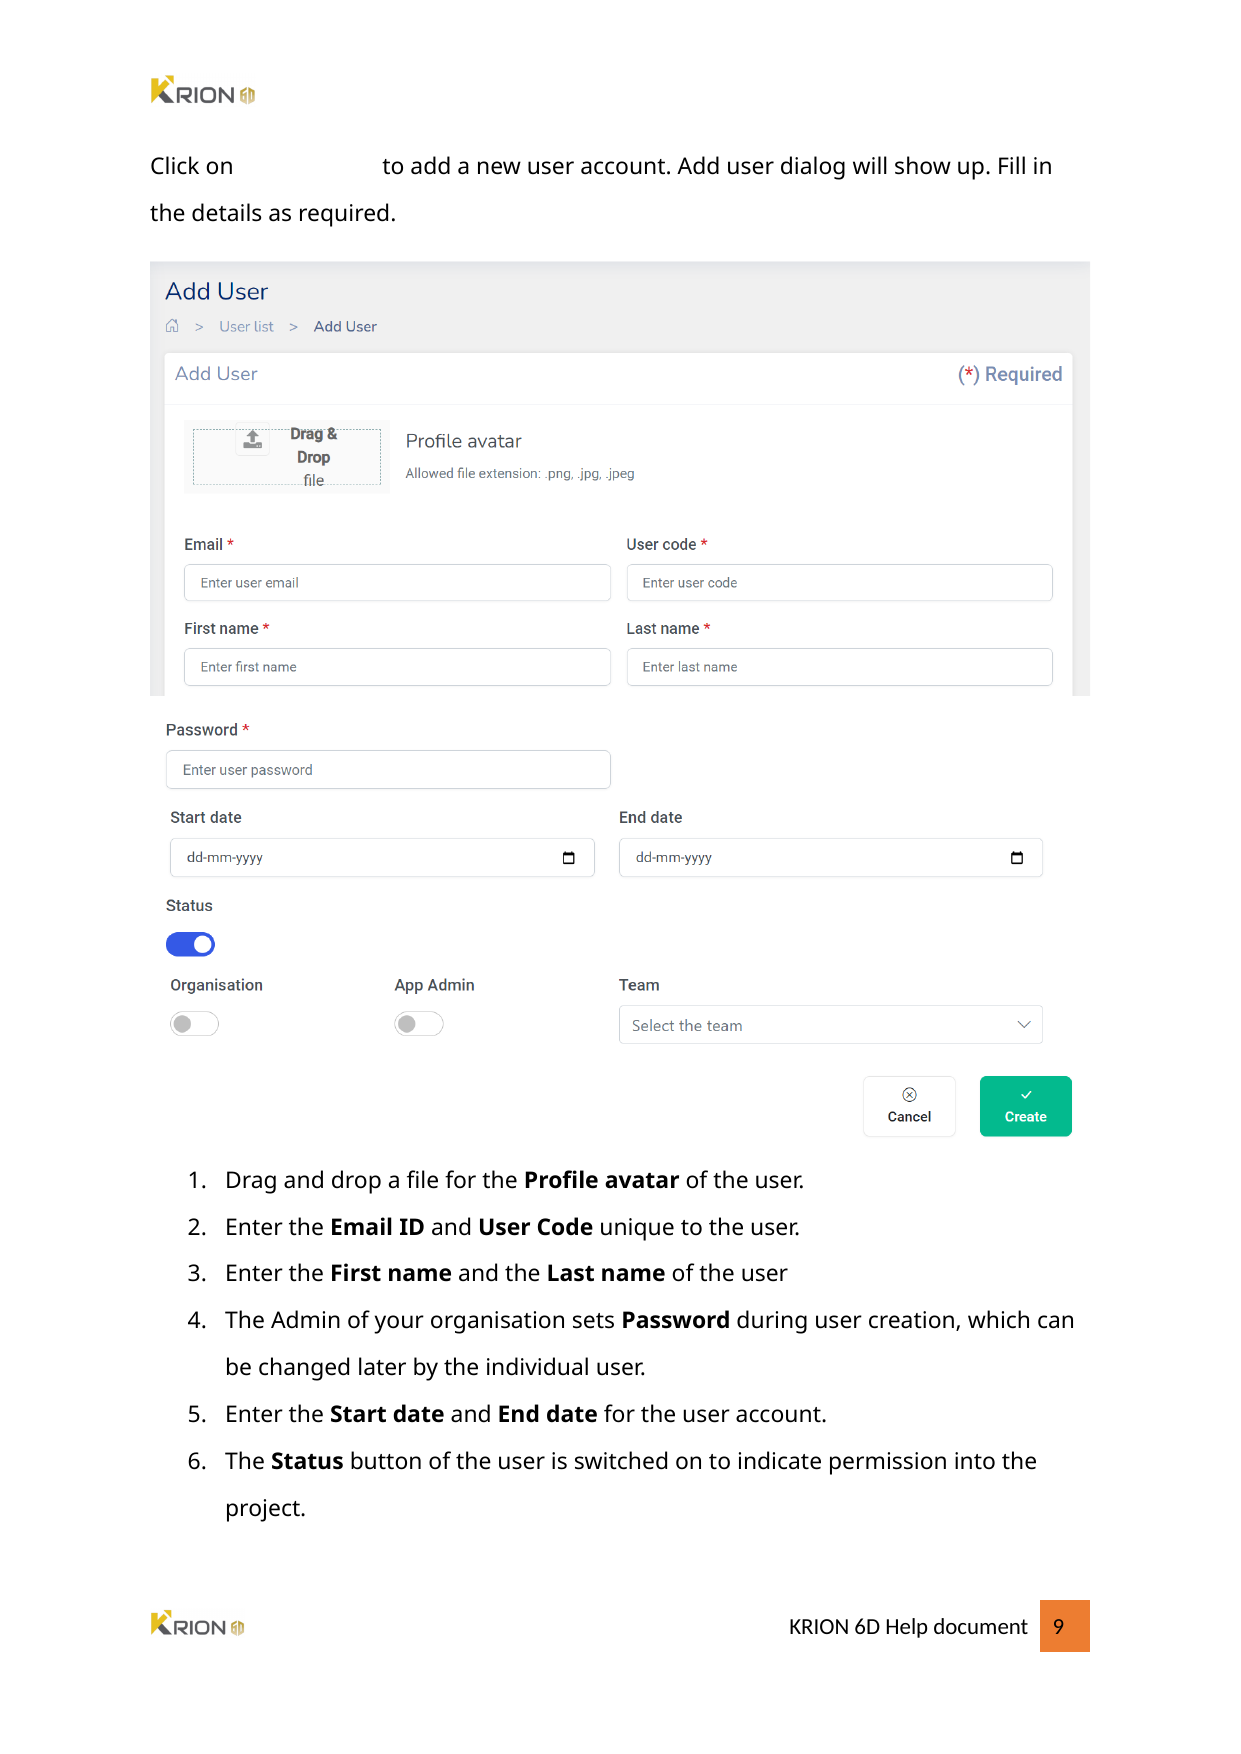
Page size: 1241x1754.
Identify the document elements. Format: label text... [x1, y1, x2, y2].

list Enter the First name and the Last name of the user [187, 1257, 1090, 1288]
list Enter the Email ID and User Code unique to the user. [187, 1210, 1090, 1242]
picture [150, 714, 1091, 1145]
list The Admin of your organisation sets Password during user creation, which can be changed later by the individual user. [187, 1304, 1090, 1382]
list The Status button of the user is switched on to indicate permission into the project. [187, 1445, 1090, 1523]
picture [150, 1608, 246, 1638]
picture [150, 73, 257, 107]
list Drag and drop a file for the Profile avatar of the user. [187, 1163, 1090, 1195]
list Enter the Start date and End date for the user account. [187, 1398, 1090, 1429]
picture [150, 260, 1091, 696]
text Click on to add a new user account. Add user dialog will show up. Fill in the details as required. [150, 150, 1090, 228]
